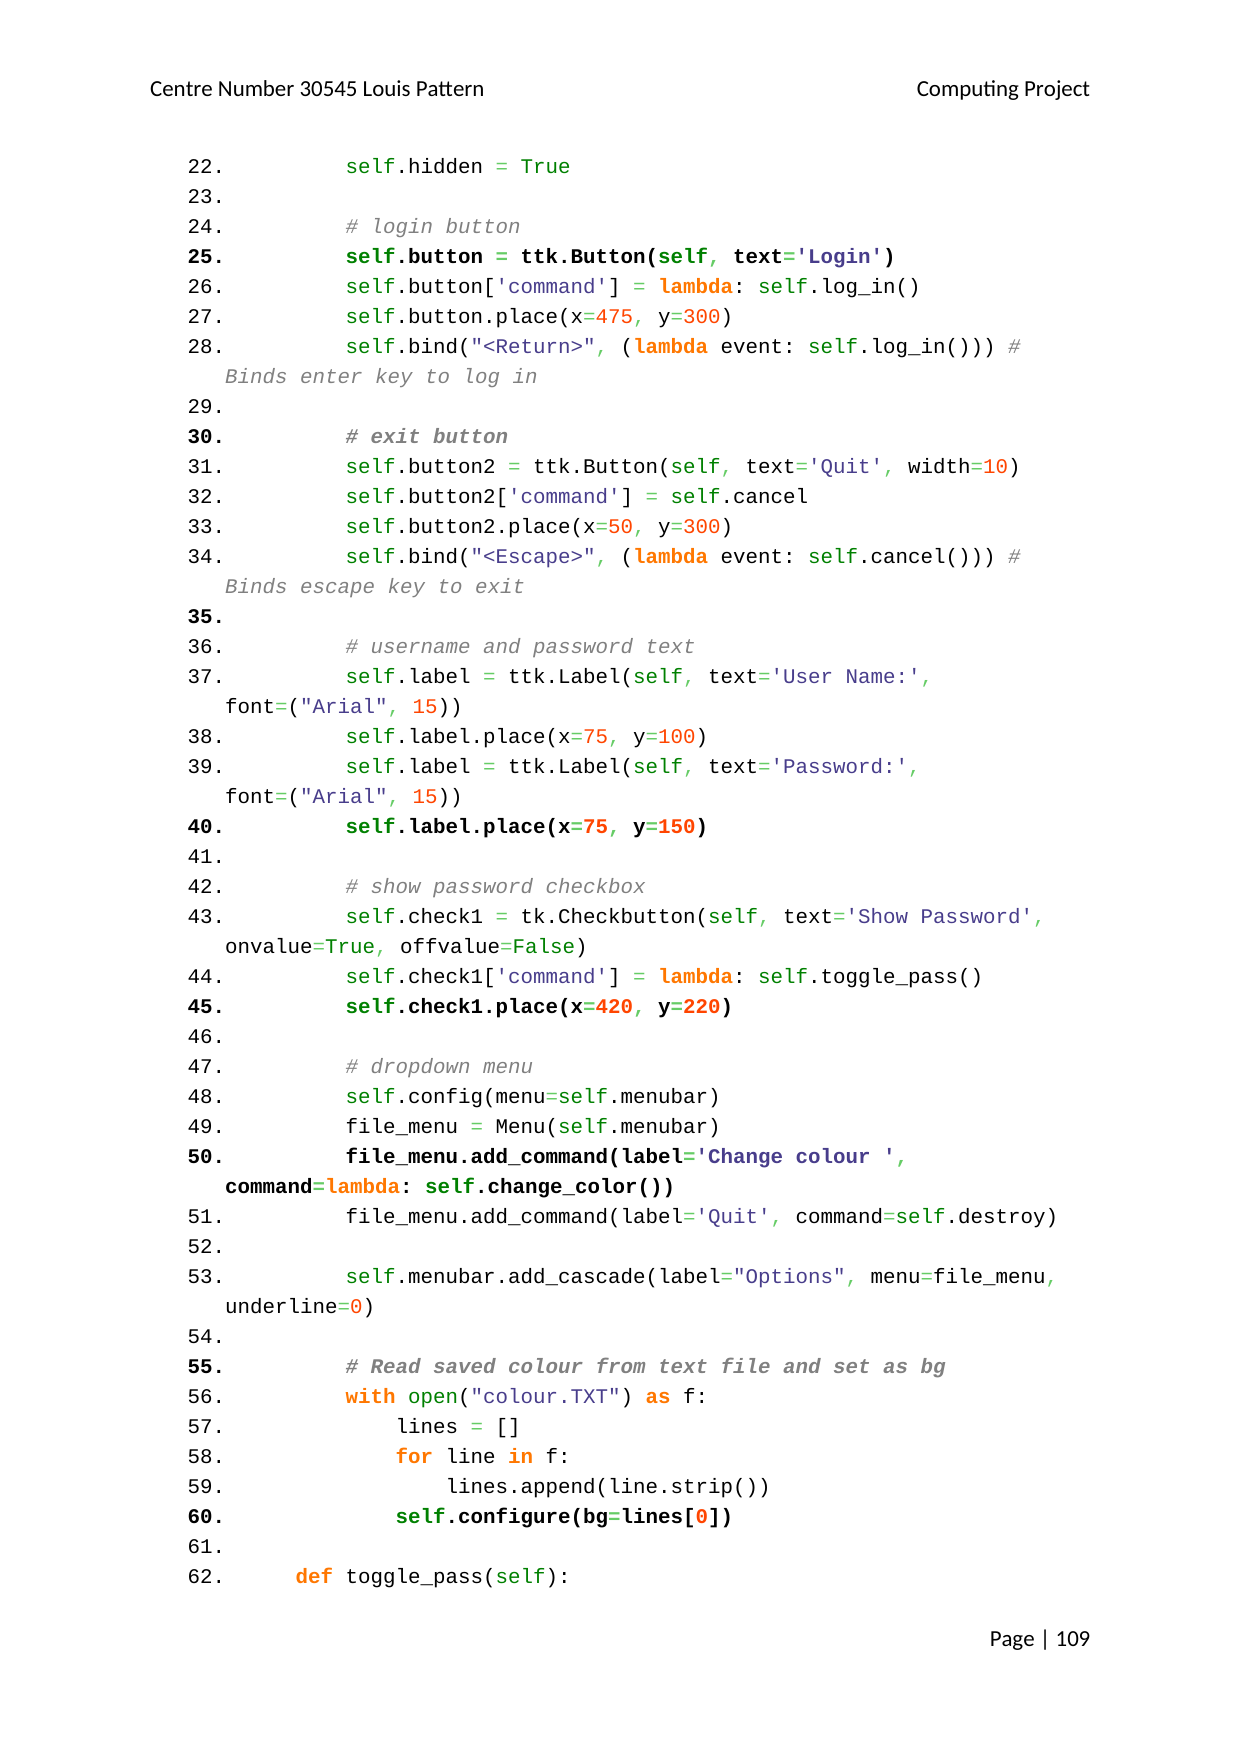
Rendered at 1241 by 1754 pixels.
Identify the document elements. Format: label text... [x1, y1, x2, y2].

list self.config(menu=self.menubar) [187, 1080, 1090, 1110]
list lines.append(line.strip()) [187, 1470, 1090, 1500]
list # login button [187, 210, 1090, 240]
list def toggle_pass(self): [187, 1560, 1090, 1590]
list self.button = ttk.Button(self, text='Login') [187, 240, 1090, 270]
list self.label = ttk.Label(self, text='Password:', font=("Arial", 15)) [187, 750, 1090, 810]
list # exit button [187, 420, 1090, 450]
list file_menu.add_command(label='Change colour ', command=lambda: self.change_color()) [187, 1140, 1090, 1200]
list # show password checkbox [187, 870, 1090, 900]
list self.button2['command'] = self.cancel [187, 480, 1090, 510]
list self.button['command'] = lambda: self.log_in() [187, 270, 1090, 300]
list with open("colour.TXT") as f: [187, 1380, 1090, 1410]
list self.button2.place(x=50, y=300) [187, 510, 1090, 540]
list # Read saved colour from text file and set as bg [187, 1350, 1090, 1380]
list self.menubar.add_cascade(label="Options", menu=file_menu, underline=0) [187, 1260, 1090, 1320]
list # dropdown menu [187, 1050, 1090, 1080]
list self.check1.place(x=420, y=220) [187, 990, 1090, 1020]
list lines = [] [187, 1410, 1090, 1440]
list self.check1 = tk.Checkbutton(self, text='Show Password', onvalue=True, offvalue=False) [187, 900, 1090, 960]
list self.hidden = True [187, 150, 1090, 180]
list # username and password text [187, 630, 1090, 660]
list self.button.place(x=475, y=300) [187, 300, 1090, 330]
list self.label = ttk.Label(self, text='User Name:', font=("Arial", 15)) [187, 660, 1090, 720]
list self.bind("<Return>", (lambda event: self.log_in())) # Binds enter key to log in [187, 330, 1090, 390]
list self.label.place(x=75, y=100) [187, 720, 1090, 750]
list file_menu.add_command(label='Quit', command=self.destroy) [187, 1200, 1090, 1230]
list self.bind("<Escape>", (lambda event: self.cancel())) # Binds escape key to exit [187, 540, 1090, 600]
list file_menu = Menu(self.menubar) [187, 1110, 1090, 1140]
list self.configure(bg=lines[0]) [187, 1500, 1090, 1530]
list self.check1['command'] = lambda: self.toggle_pass() [187, 960, 1090, 990]
list for line in f: [187, 1440, 1090, 1470]
list self.button2 = ttk.Button(self, text='Quit', width=10) [187, 450, 1090, 480]
list self.label.place(x=75, y=150) [187, 810, 1090, 840]
